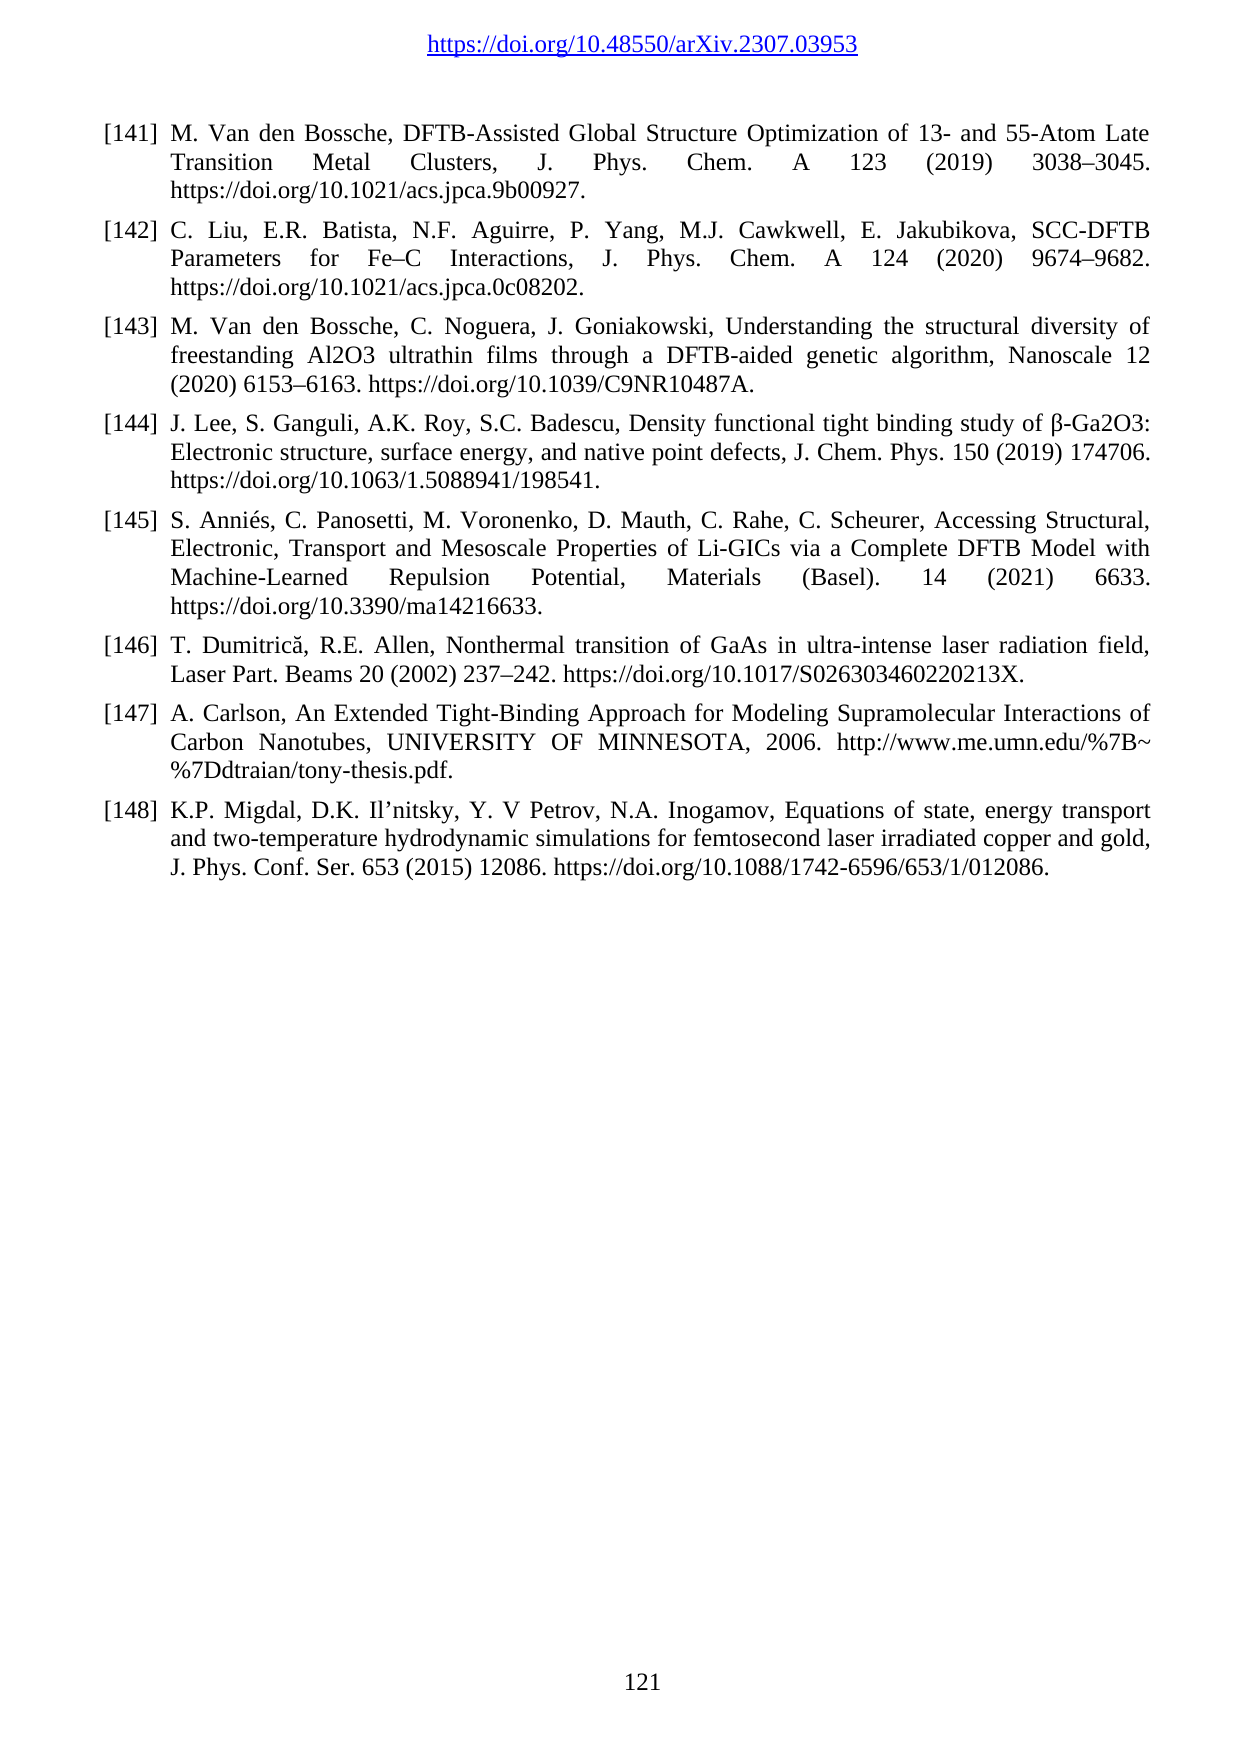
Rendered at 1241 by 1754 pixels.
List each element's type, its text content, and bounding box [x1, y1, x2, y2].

text [148] K.P. Migdal, D.K. Il’nitsky, Y. V Petrov, N.A. Inogamov, Equations of state, energy transport and two-temperature hydrodynamic simulations for femtosecond laser irradiated copper and gold, J. Phys. Conf. Ser. 653 (2015) 12086. https://doi.org/10.1088/1742-6596/653/1/012086. [103, 795, 1152, 881]
text [145] S. Anniés, C. Panosetti, M. Voronenko, D. Mauth, C. Rahe, C. Scheurer, Accessing Structural, Electronic, Transport and Mesoscale Properties of Li-GICs via a Complete DFTB Model with Machine-Learned Repulsion Potential, Materials (Basel). 14 (2021) 6633. https://doi.org/10.3390/ma14216633. [103, 505, 1152, 620]
text [146] T. Dumitrică, R.E. Allen, Nonthermal transition of GaAs in ultra-intense laser radiation field, Laser Part. Beams 20 (2002) 237–242. https://doi.org/10.1017/S026303460220213X. [103, 630, 1152, 688]
text [141] M. Van den Bossche, DFTB-Assisted Global Structure Optimization of 13- and 55-Atom Late Transition Metal Clusters, J. Phys. Chem. A 123 (2019) 3038–3045. https://doi.org/10.1021/acs.jpca.9b00927. [103, 118, 1152, 204]
text [147] A. Carlson, An Extended Tight-Binding Approach for Modeling Supramolecular Interactions of Carbon Nanotubes, UNIVERSITY OF MINNESOTA, 2006. http://www.me.umn.edu/%7B~%7Ddtraian/tony-thesis.pdf. [103, 698, 1152, 784]
text [142] C. Liu, E.R. Batista, N.F. Aguirre, P. Yang, M.J. Cawkwell, E. Jakubikova, SCC-DFTB Parameters for Fe–C Interactions, J. Phys. Chem. A 124 (2020) 9674–9682. https://doi.org/10.1021/acs.jpca.0c08202. [103, 215, 1152, 301]
text [144] J. Lee, S. Ganguli, A.K. Roy, S.C. Badescu, Density functional tight binding study of β-Ga2O3: Electronic structure, surface energy, and native point defects, J. Chem. Phys. 150 (2019) 174706. https://doi.org/10.1063/1.5088941/198541. [103, 408, 1152, 494]
text [143] M. Van den Bossche, C. Noguera, J. Goniakowski, Understanding the structural diversity of freestanding Al2O3 ultrathin films through a DFTB-aided genetic algorithm, Nanoscale 12 (2020) 6153–6163. https://doi.org/10.1039/C9NR10487A. [103, 311, 1152, 398]
